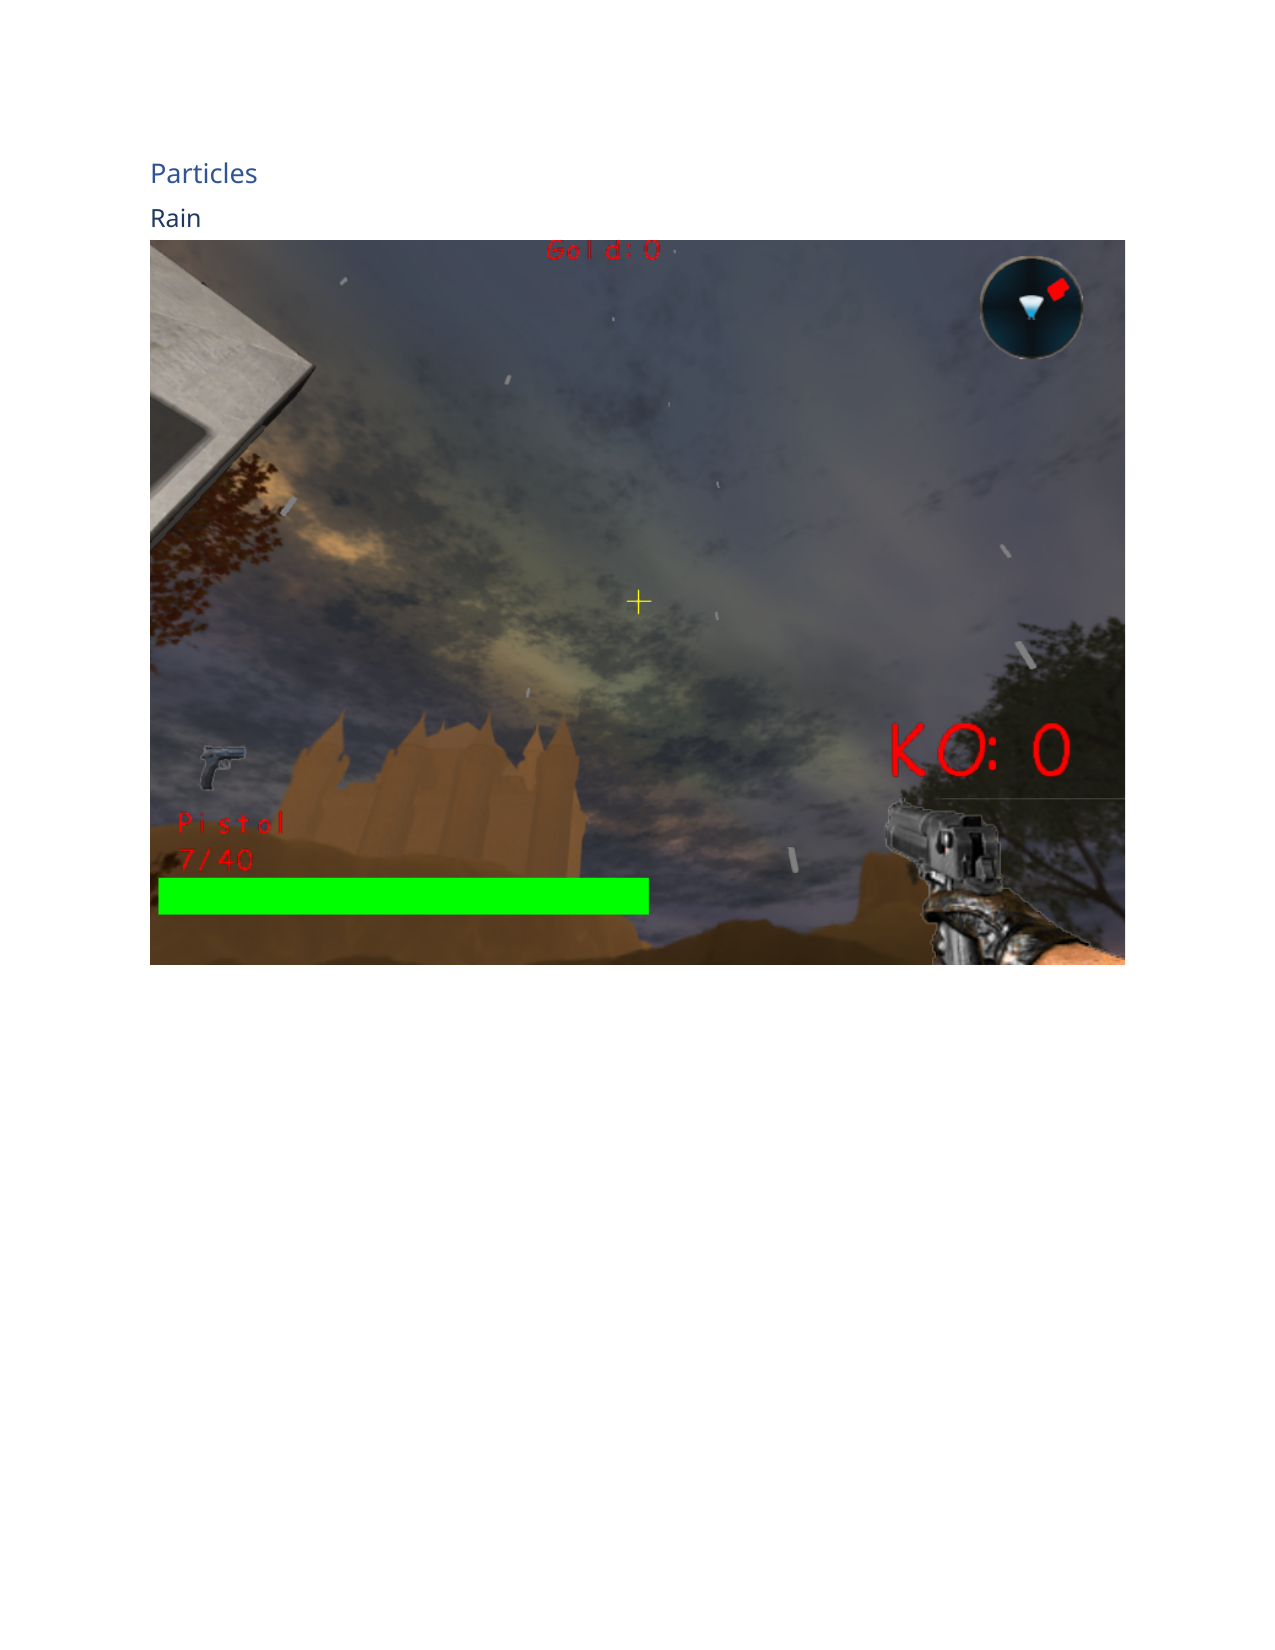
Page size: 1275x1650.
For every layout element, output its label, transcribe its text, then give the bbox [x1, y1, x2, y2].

subtitle Rain [150, 201, 1125, 235]
picture [150, 240, 1125, 965]
subtitle Particles [150, 154, 1125, 191]
